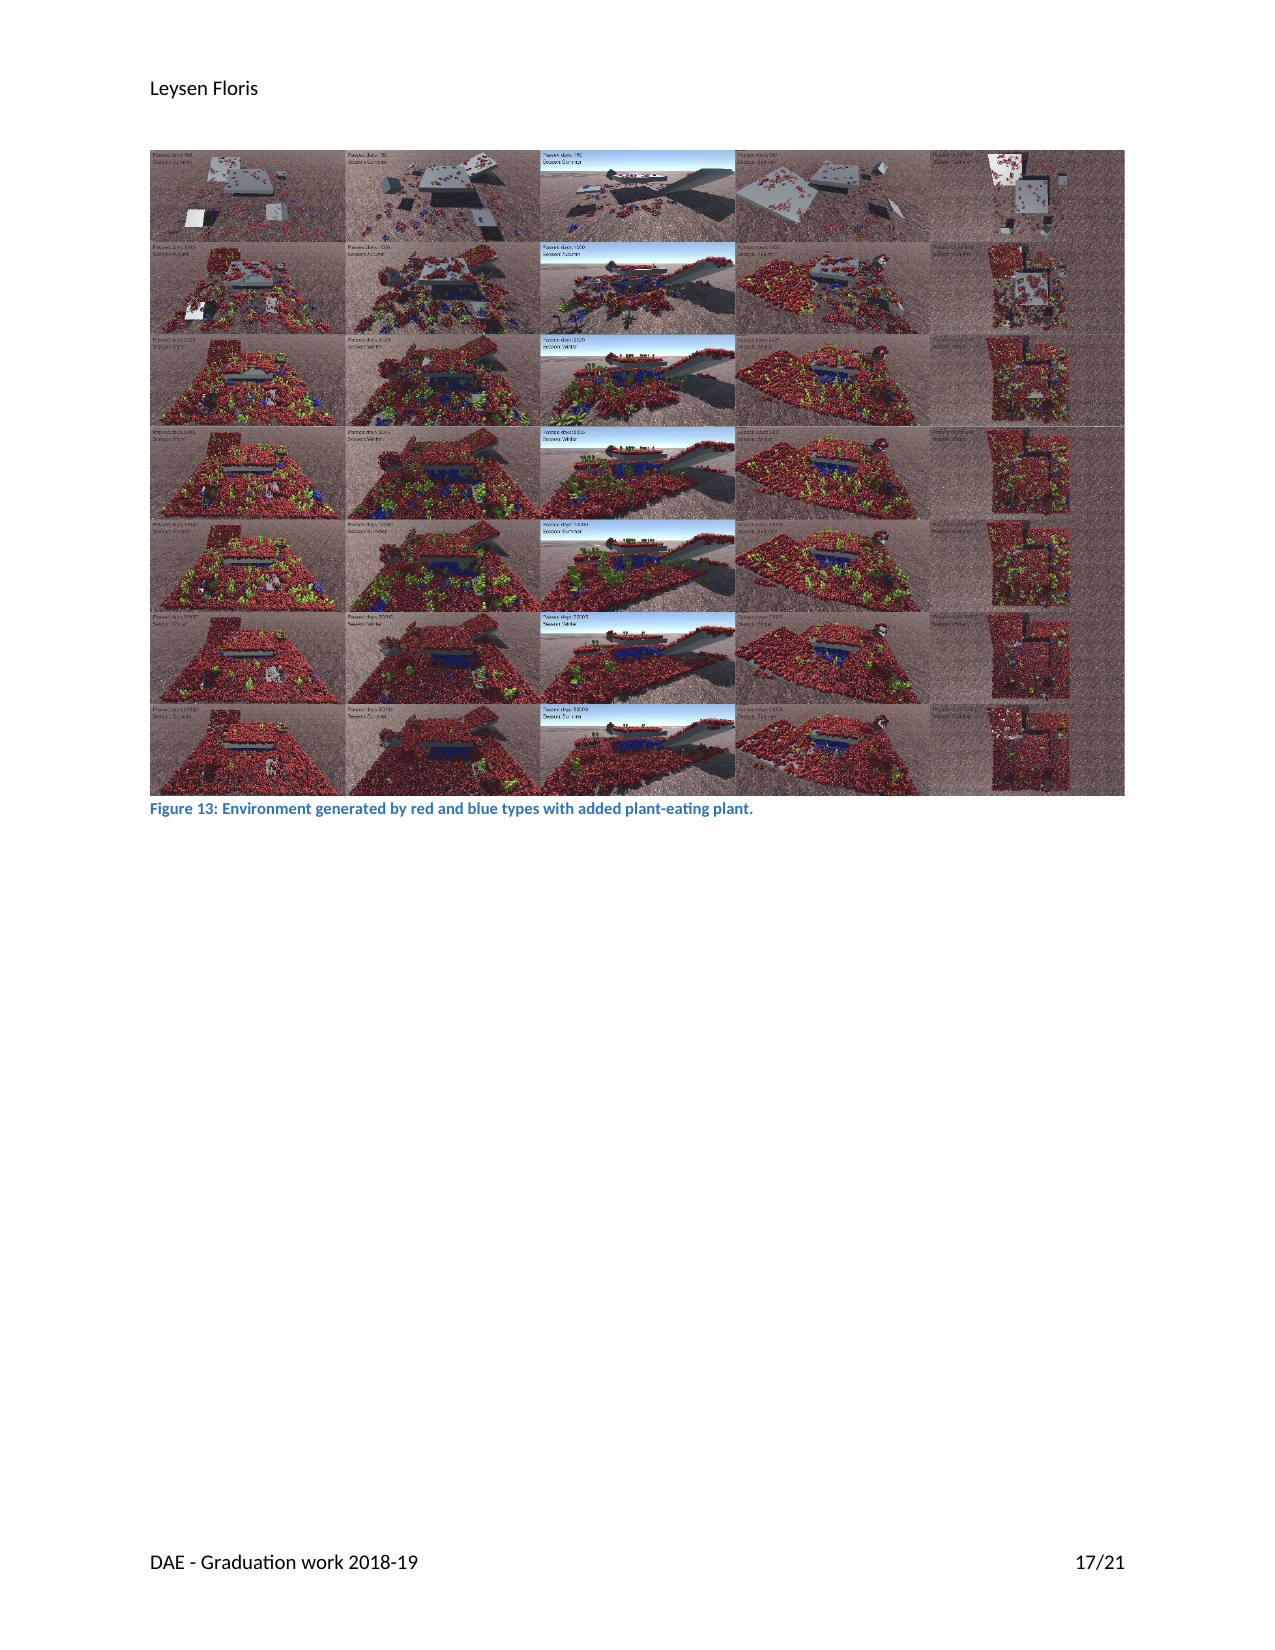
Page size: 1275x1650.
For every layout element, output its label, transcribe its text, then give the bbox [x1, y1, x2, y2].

picture [150, 150, 1125, 796]
text Figure 13: Environment generated by red and blue types with added plant-eating plant. [150, 796, 1125, 818]
